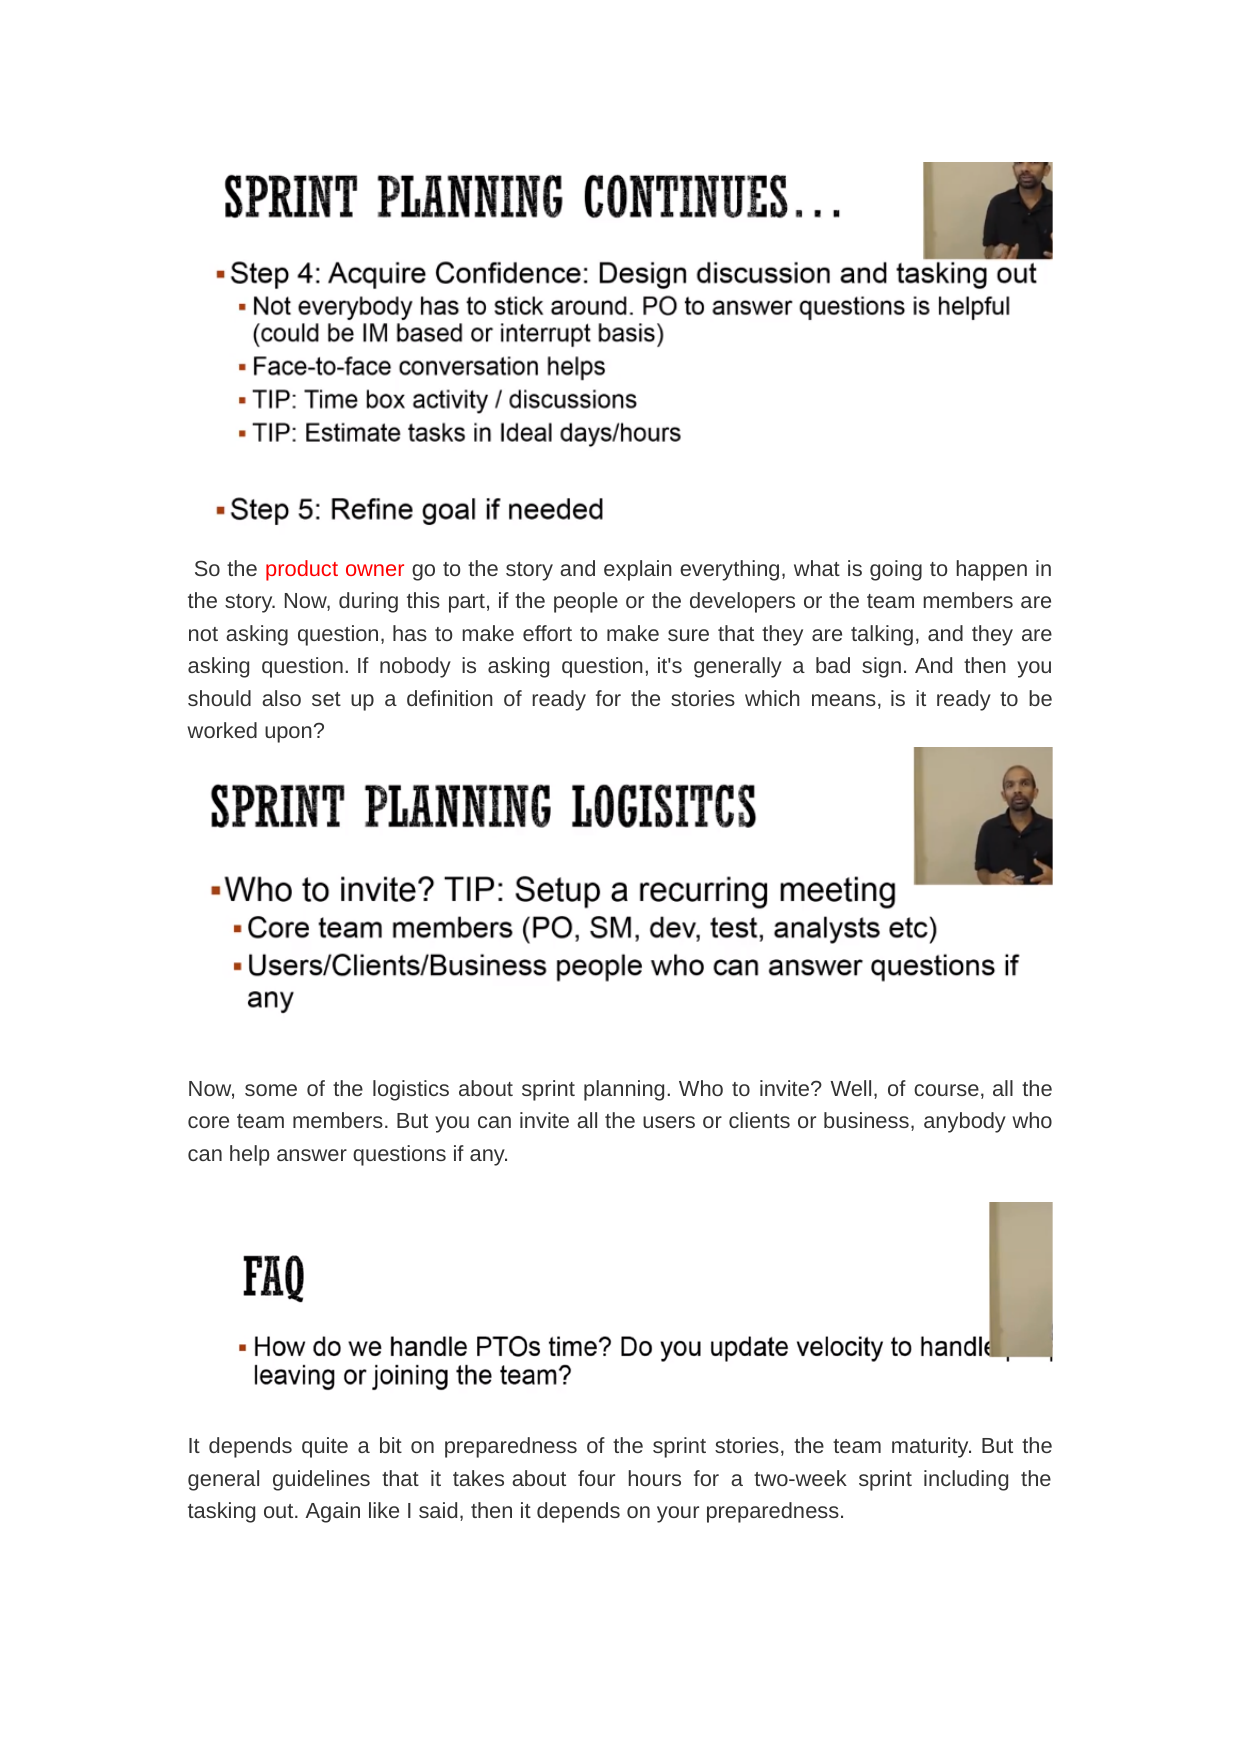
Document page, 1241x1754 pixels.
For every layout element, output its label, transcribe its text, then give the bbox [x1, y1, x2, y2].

text So the product owner go to the story and explain everything, what is going to happen in the story. Now, during this part, if the people or the developers or the team members are not asking question, has to make effort to make sure that they are talking, and they are asking question. If nobody is asking question, it's generally a bad sign. And then you should also set up a definition of ready for the stories which means, is it ready to be worked upon? [187, 598, 1053, 747]
picture [187, 1202, 1053, 1423]
text So the product owner go to the story and explain everything, what is going to happen in the story. Now, during this part, if the people or the developers or the team members are not asking question, has to make effort to make sure that they are talking, and they are asking question. If nobody is asking question, it's generally a bad sign. And then you should also set up a definition of ready for the stories which means, is it ready to be worked upon? [187, 552, 1053, 596]
picture [187, 747, 1053, 1043]
picture [187, 162, 1053, 540]
text It depends quite a bit on preparedness of the sprint stories, the team maturity. But the general guidelines that it takes about four hours for a two-week sprint including the tasking out. Again like I said, then it depends on your preparedness. [187, 1429, 1053, 1527]
text Now, some of the logistics about sprint planning. Who to invite? Well, of course, all the core team members. But you can invite all the users or clients or business, anybody who can help answer questions if any. [187, 1072, 1053, 1169]
